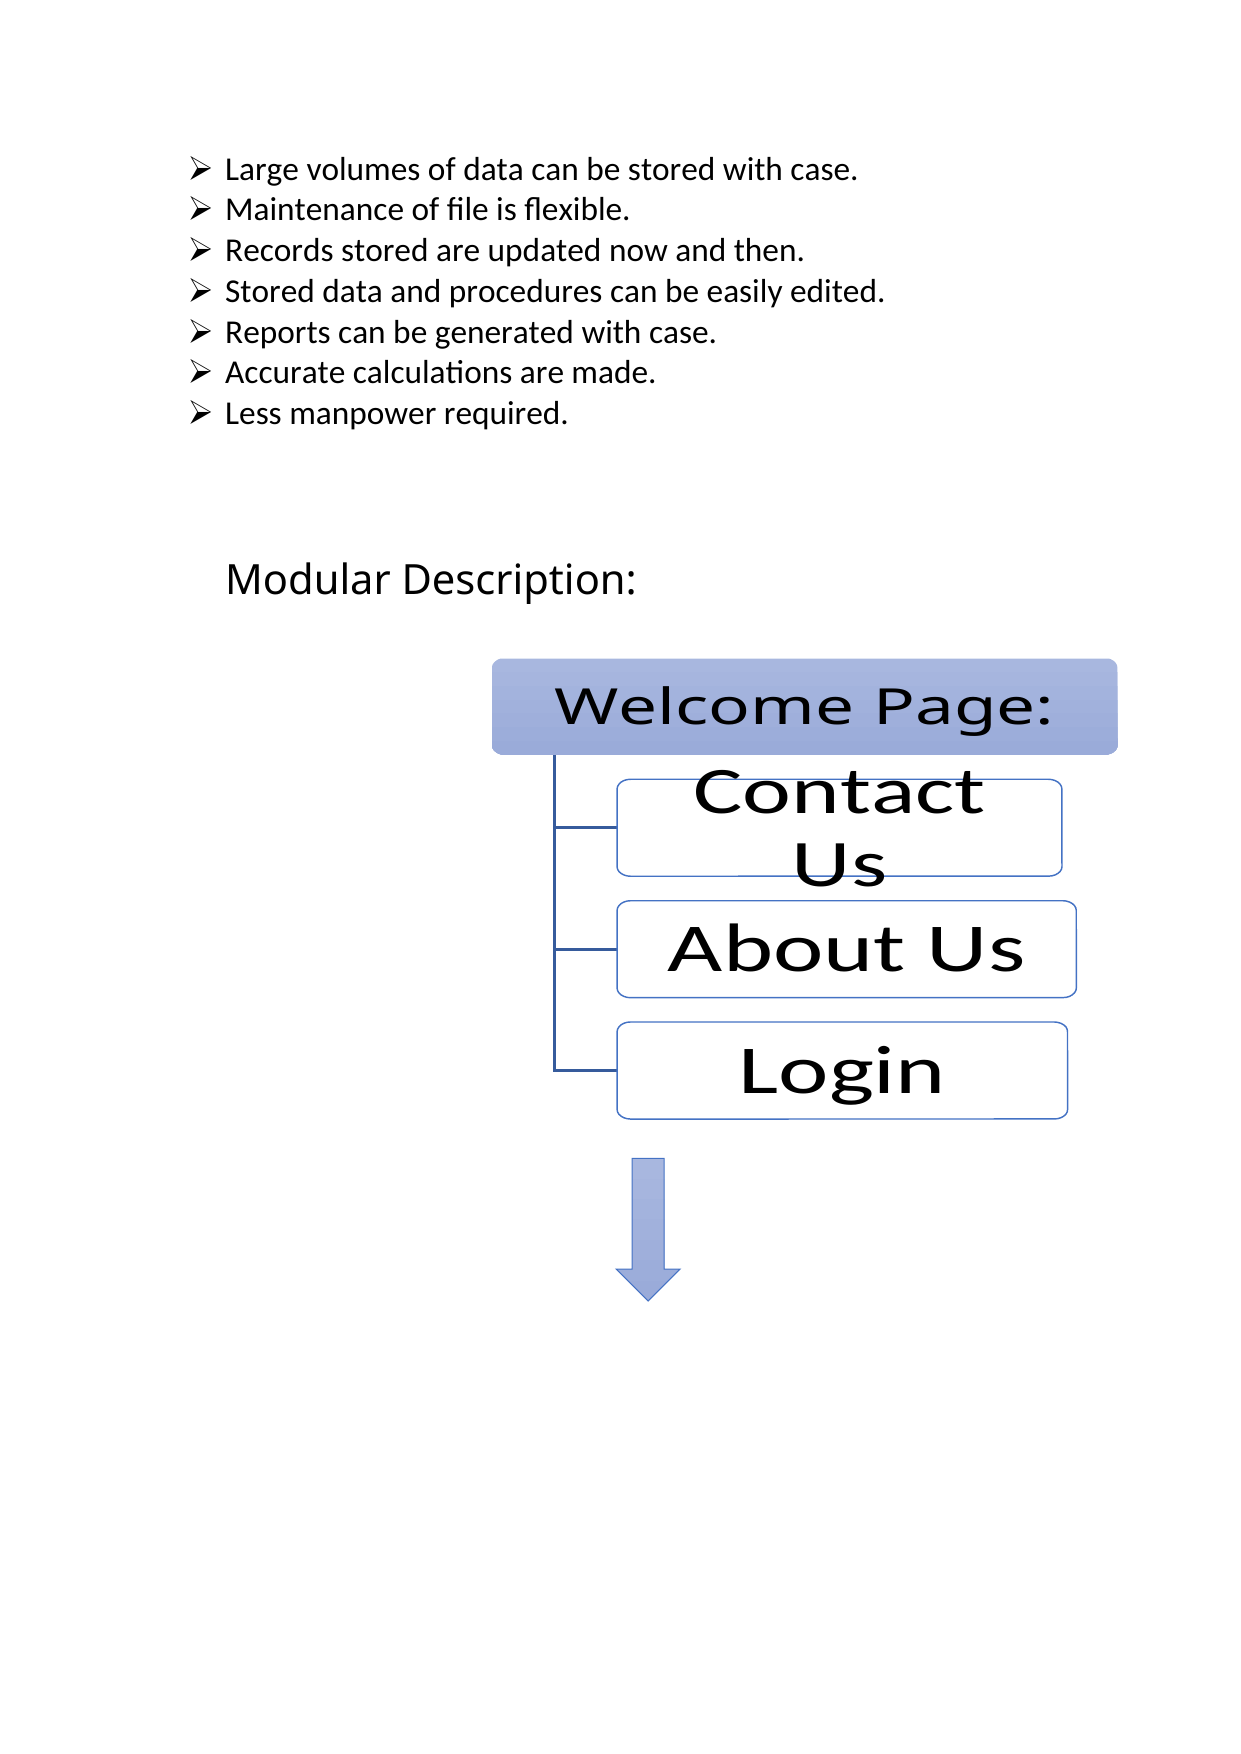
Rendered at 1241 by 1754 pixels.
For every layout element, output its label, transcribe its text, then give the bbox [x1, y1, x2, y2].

list Stored data and procedures can be easily edited. [187, 270, 1090, 311]
list Large volumes of data can be stored with case. [187, 148, 1090, 188]
list Maintenance of file is flexible. [187, 188, 1090, 229]
list Reports can be generated with case. [187, 311, 1090, 351]
list Records stored are updated now and then. [187, 229, 1090, 270]
text Modular Description: [225, 550, 1090, 607]
list Accurate calculations are made. [187, 351, 1090, 392]
list Less manpower required. [187, 392, 1090, 433]
